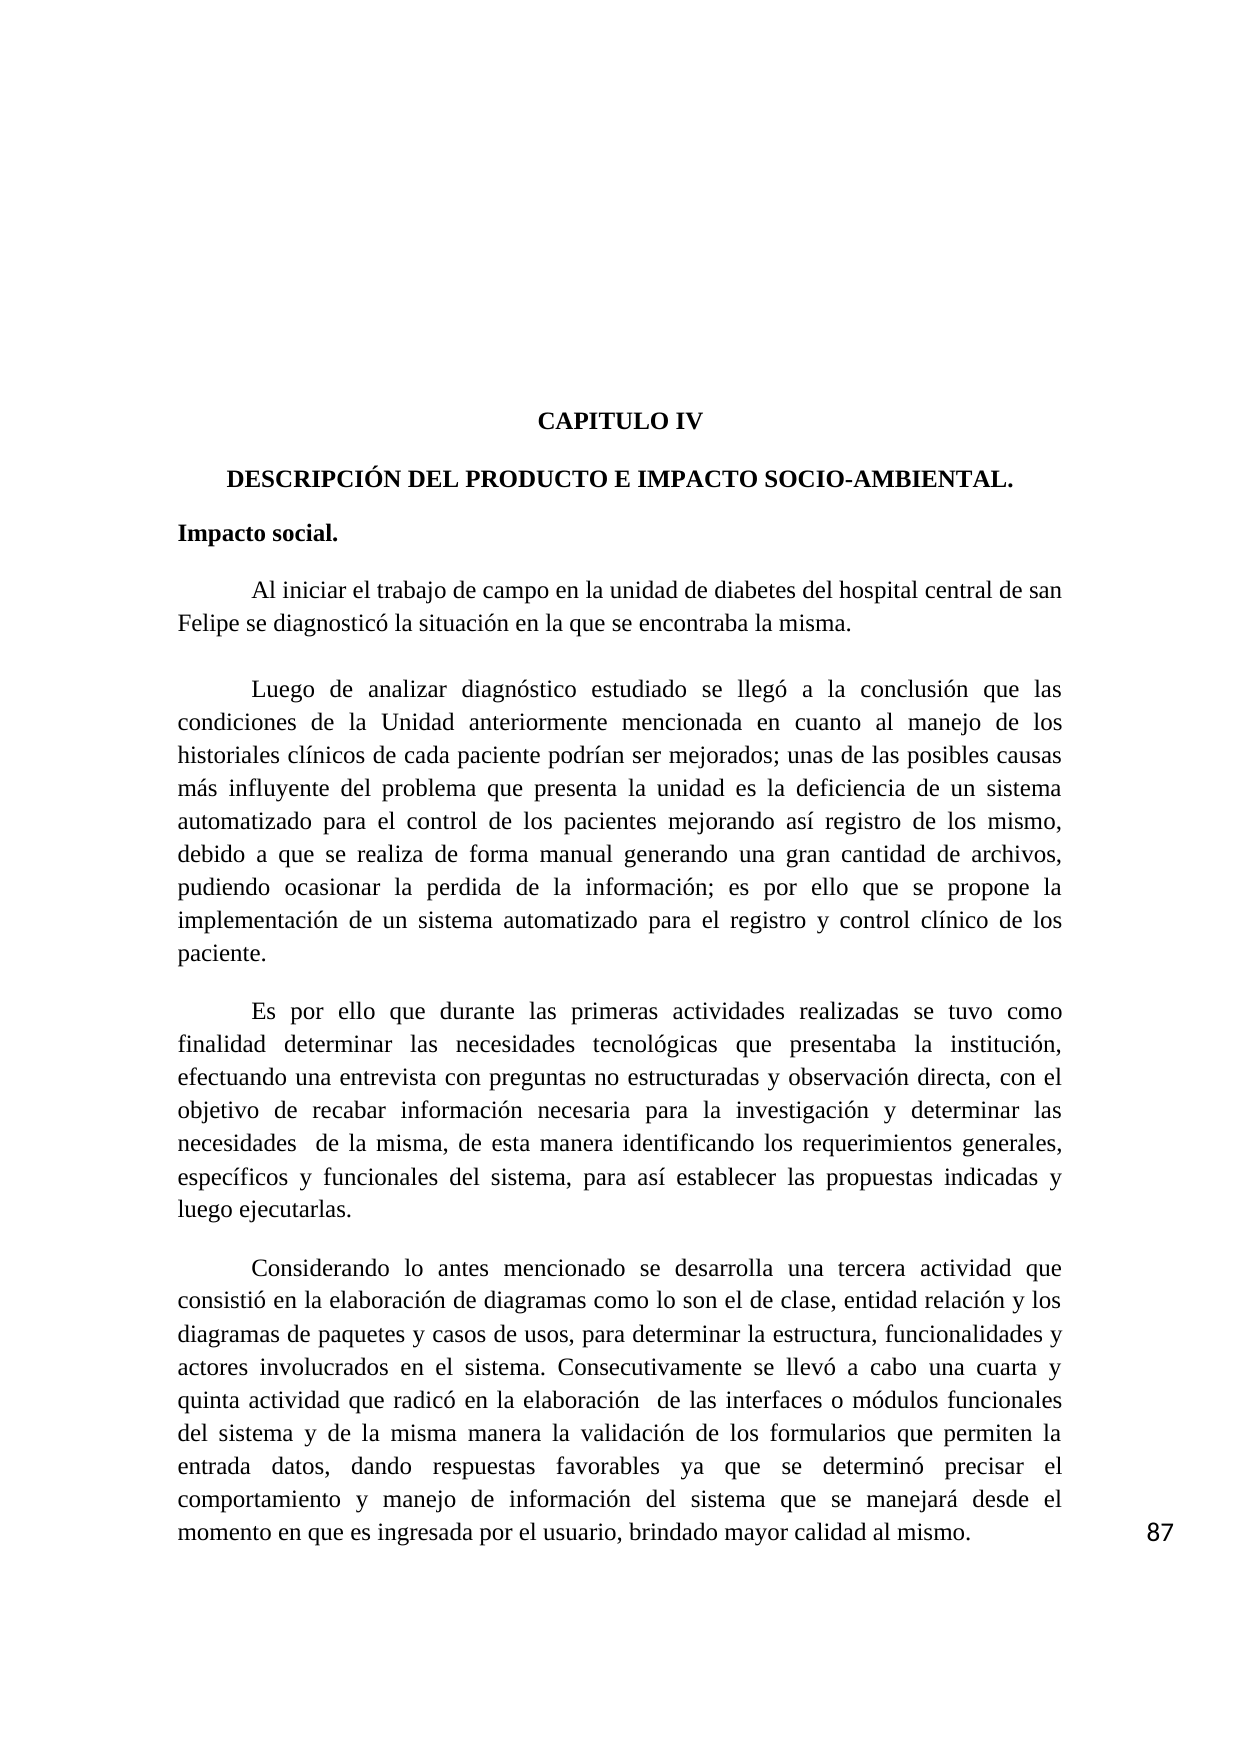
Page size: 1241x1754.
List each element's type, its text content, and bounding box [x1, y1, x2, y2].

text Impacto social. [177, 518, 1063, 546]
text Es por ello que durante las primeras actividades realizadas se tuvo como finalidad determinar las necesidades tecnológicas que presentaba la institución, efectuando una entrevista con preguntas no estructuradas y observación directa, con el objetivo de recabar información necesaria para la investigación y determinar las necesidades de la misma, de esta manera identificando los requerimientos generales, específicos y funcionales del sistema, para así establecer las propuestas indicadas y luego ejecutarlas. [177, 996, 1063, 1223]
text CAPITULO IV [177, 406, 1063, 435]
text Considerando lo antes mencionado se desarrolla una tercera actividad que consistió en la elaboración de diagramas como lo son el de clase, entidad relación y los diagramas de paquetes y casos de usos, para determinar la estructura, funcionalidades y actores involucrados en el sistema. Consecutivamente se llevó a cabo una cuarta y quinta actividad que radicó en la elaboración de las interfaces o módulos funcionales del sistema y de la misma manera la validación de los formularios que permiten la entrada datos, dando respuestas favorables ya que se determinó precisar el comportamiento y manejo de información del sistema que se manejará desde el momento en que es ingresada por el usuario, brindado mayor calidad al mismo. [177, 1253, 1063, 1546]
text DESCRIPCIÓN DEL PRODUCTO E IMPACTO SOCIO-AMBIENTAL. [177, 464, 1063, 493]
text Luego de analizar diagnóstico estudiado se llegó a la conclusión que las condiciones de la Unidad anteriormente mencionada en cuanto al manejo de los historiales clínicos de cada paciente podrían ser mejorados; unas de las posibles causas más influyente del problema que presenta la unidad es la deficiencia de un sistema automatizado para el control de los pacientes mejorando así registro de los mismo, debido a que se realiza de forma manual generando una gran cantidad de archivos, pudiendo ocasionar la perdida de la información; es por ello que se propone la implementación de un sistema automatizado para el registro y control clínico de los paciente. [177, 674, 1063, 967]
text Al iniciar el trabajo de campo en la unidad de diabetes del hospital central de san Felipe se diagnosticó la situación en la que se encontraba la misma. [177, 575, 1063, 637]
